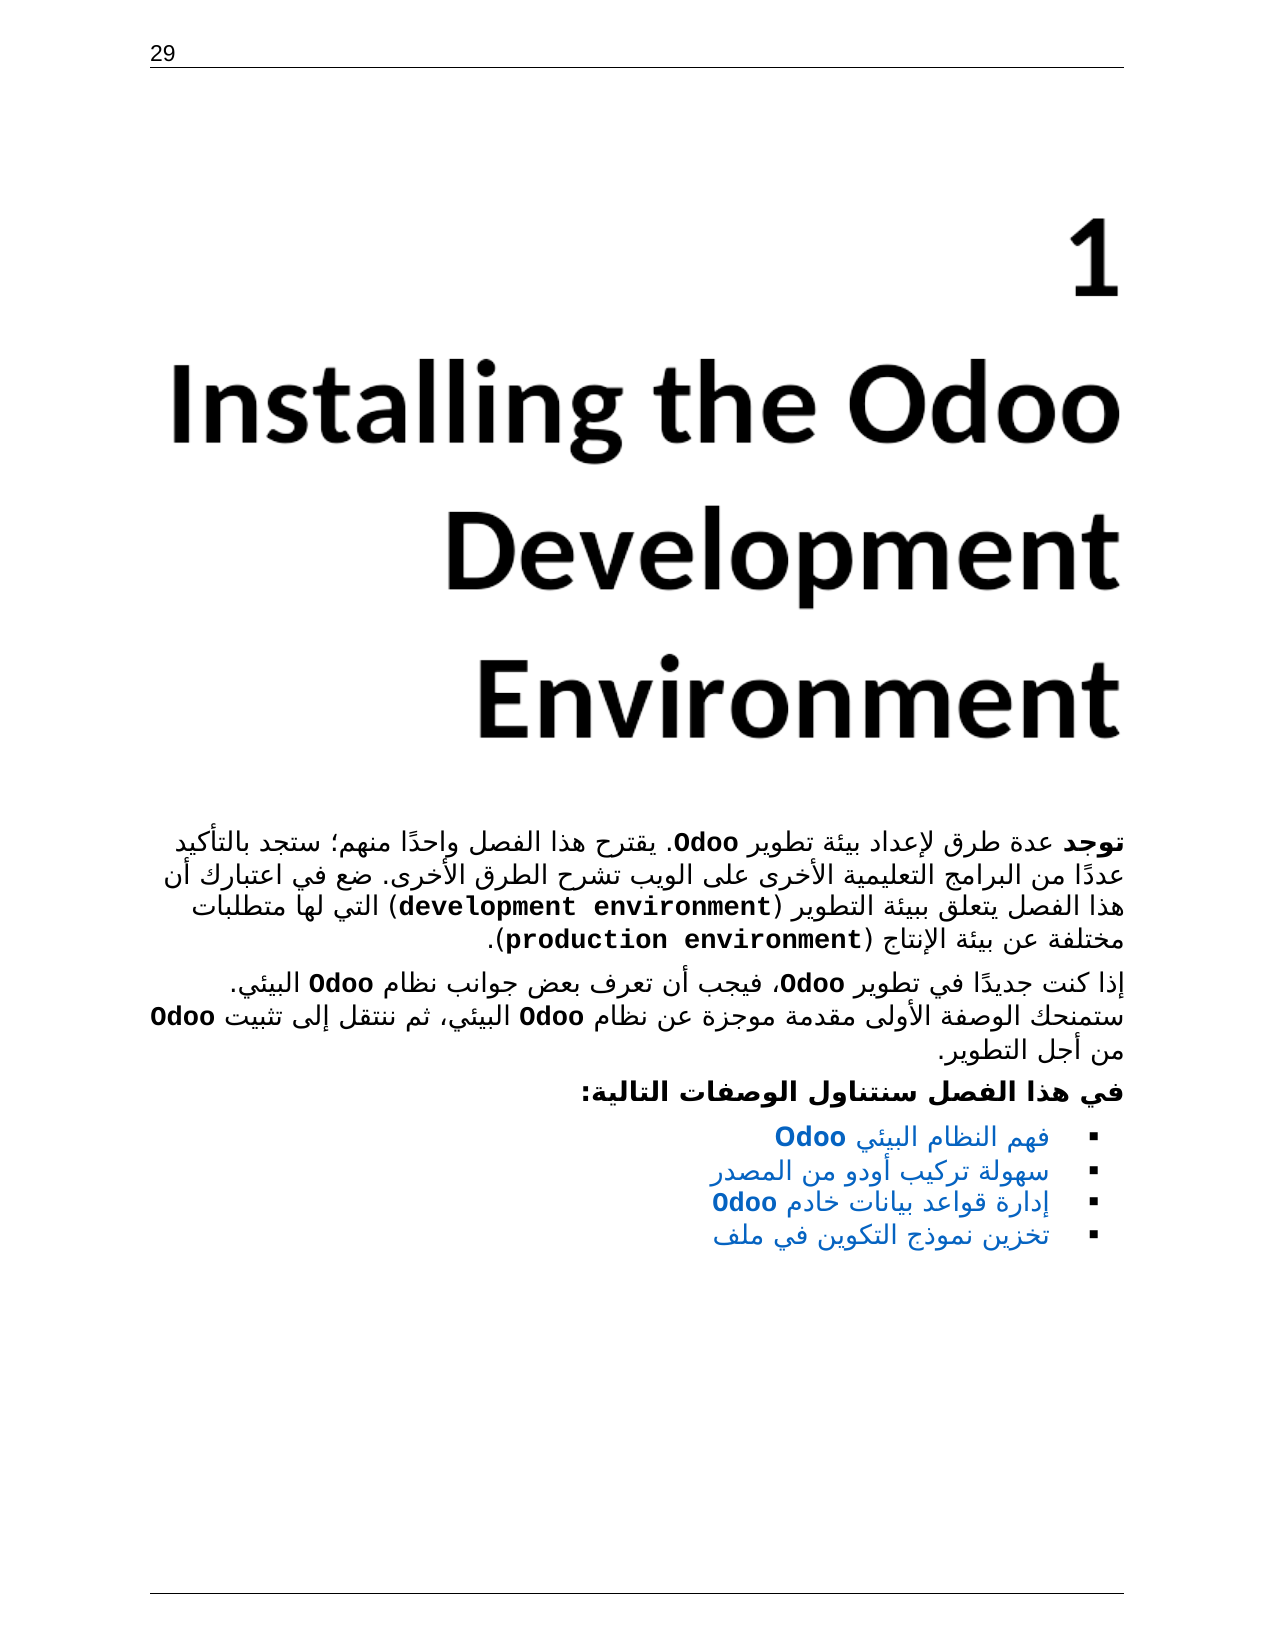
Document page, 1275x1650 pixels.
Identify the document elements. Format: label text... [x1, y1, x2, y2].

text إذا كنت جديدًا في تطوير Odoo، فيجب أن تعرف بعض جوانب نظام Odoo البيئي. ستمنحك الوصفة الأولى مقدمة موجزة عن نظام Odoo البيئي، ثم ننتقل إلى تثبيت Odoo من أجل التطوير. [150, 967, 1125, 1066]
list فهم النظام البيئي Odoo [150, 1118, 1087, 1155]
text في هذا الفصل سنتناول الوصفات التالية: [150, 1076, 1125, 1107]
list إدارة قواعد بيانات خادم Odoo [150, 1186, 1087, 1219]
list تخزين نموذج التكوين في ملف [150, 1219, 1087, 1251]
list سهولة تركيب أودو من المصدر [150, 1155, 1087, 1186]
text توجد عدة طرق لإعداد بيئة تطوير Odoo. يقترح هذا الفصل واحدًا منهم؛ ستجد بالتأكيد عددًا من البرامج التعليمية الأخرى على الويب تشرح الطرق الأخرى. ضع في اعتبارك أن هذا الفصل يتعلق ببيئة التطوير (development environment) التي لها متطلبات مختلفة عن بيئة الإنتاج (production environment). [150, 826, 1125, 957]
